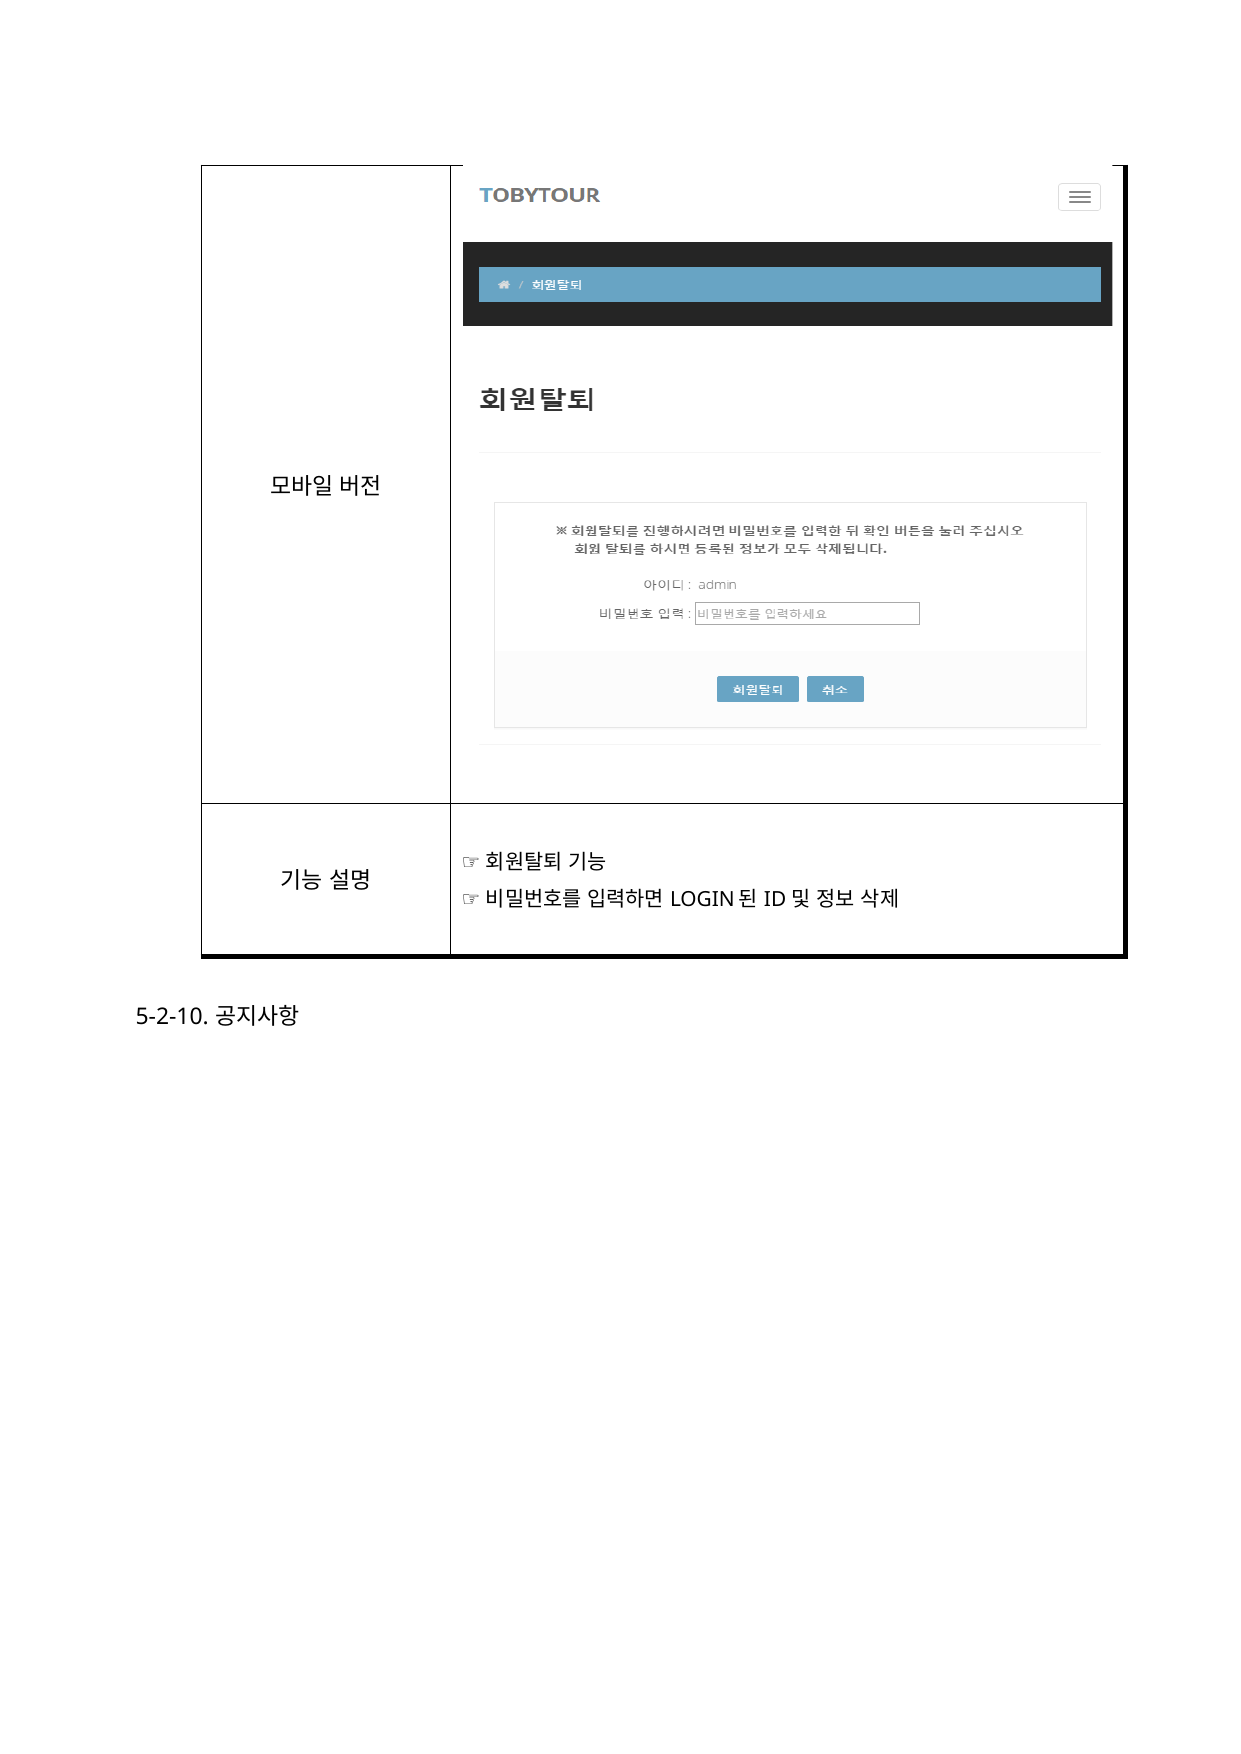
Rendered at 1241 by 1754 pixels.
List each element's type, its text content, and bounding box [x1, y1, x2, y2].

table_cell [451, 166, 1123, 803]
table_cell 모바일 버전 [202, 166, 450, 803]
table_cell ☞ 회원탈퇴 기능 ☞ 비밀번호를 입력하면 LOGIN된 ID 및 정보 삭제 [451, 804, 1123, 954]
picture [463, 165, 1113, 788]
table_cell 기능 설명 [202, 804, 450, 954]
text 5-2-10. 공지사항 [112, 996, 1128, 1034]
